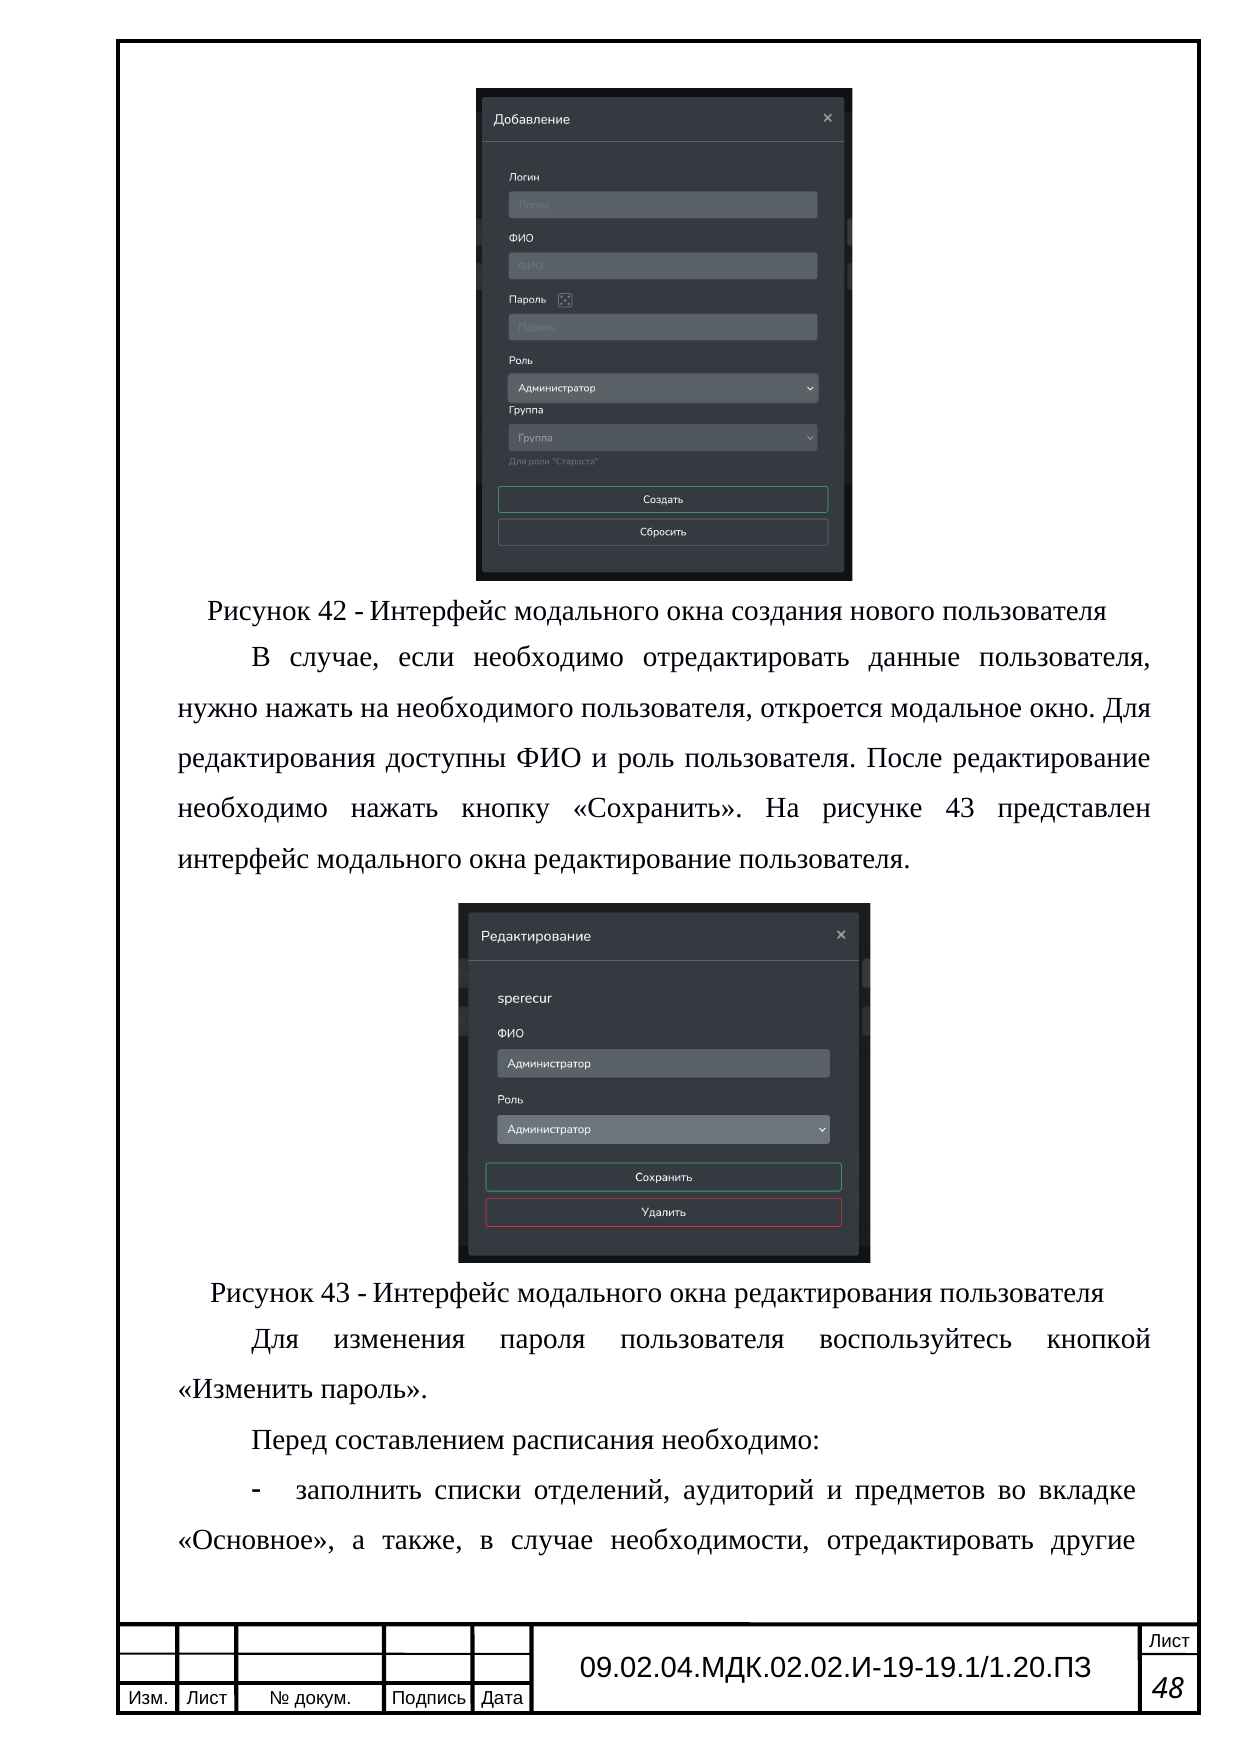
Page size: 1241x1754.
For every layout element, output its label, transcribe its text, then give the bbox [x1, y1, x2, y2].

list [177, 1472, 1137, 1556]
text Перед составлением расписания необходимо: [177, 1422, 1152, 1455]
picture [458, 903, 871, 1263]
text Интерфейс модального окна редактирования пользователя [177, 1275, 1137, 1309]
text В случае, если необходимо отредактировать данные пользователя, нужно нажать на необходимого пользователя, откроется модальное окно. Для редактирования доступны ФИО и роль пользователя. После редактирование необходимо нажать кнопку «Сохранить». На рисунке 43 представлен интерфейс модального окна редактирование пользователя. [177, 639, 1152, 874]
text Интерфейс модального окна создания нового пользователя [177, 593, 1137, 627]
picture [476, 88, 853, 581]
text Для изменения пароля пользователя воспользуйтесь кнопкой «Изменить пароль». [177, 1321, 1152, 1405]
